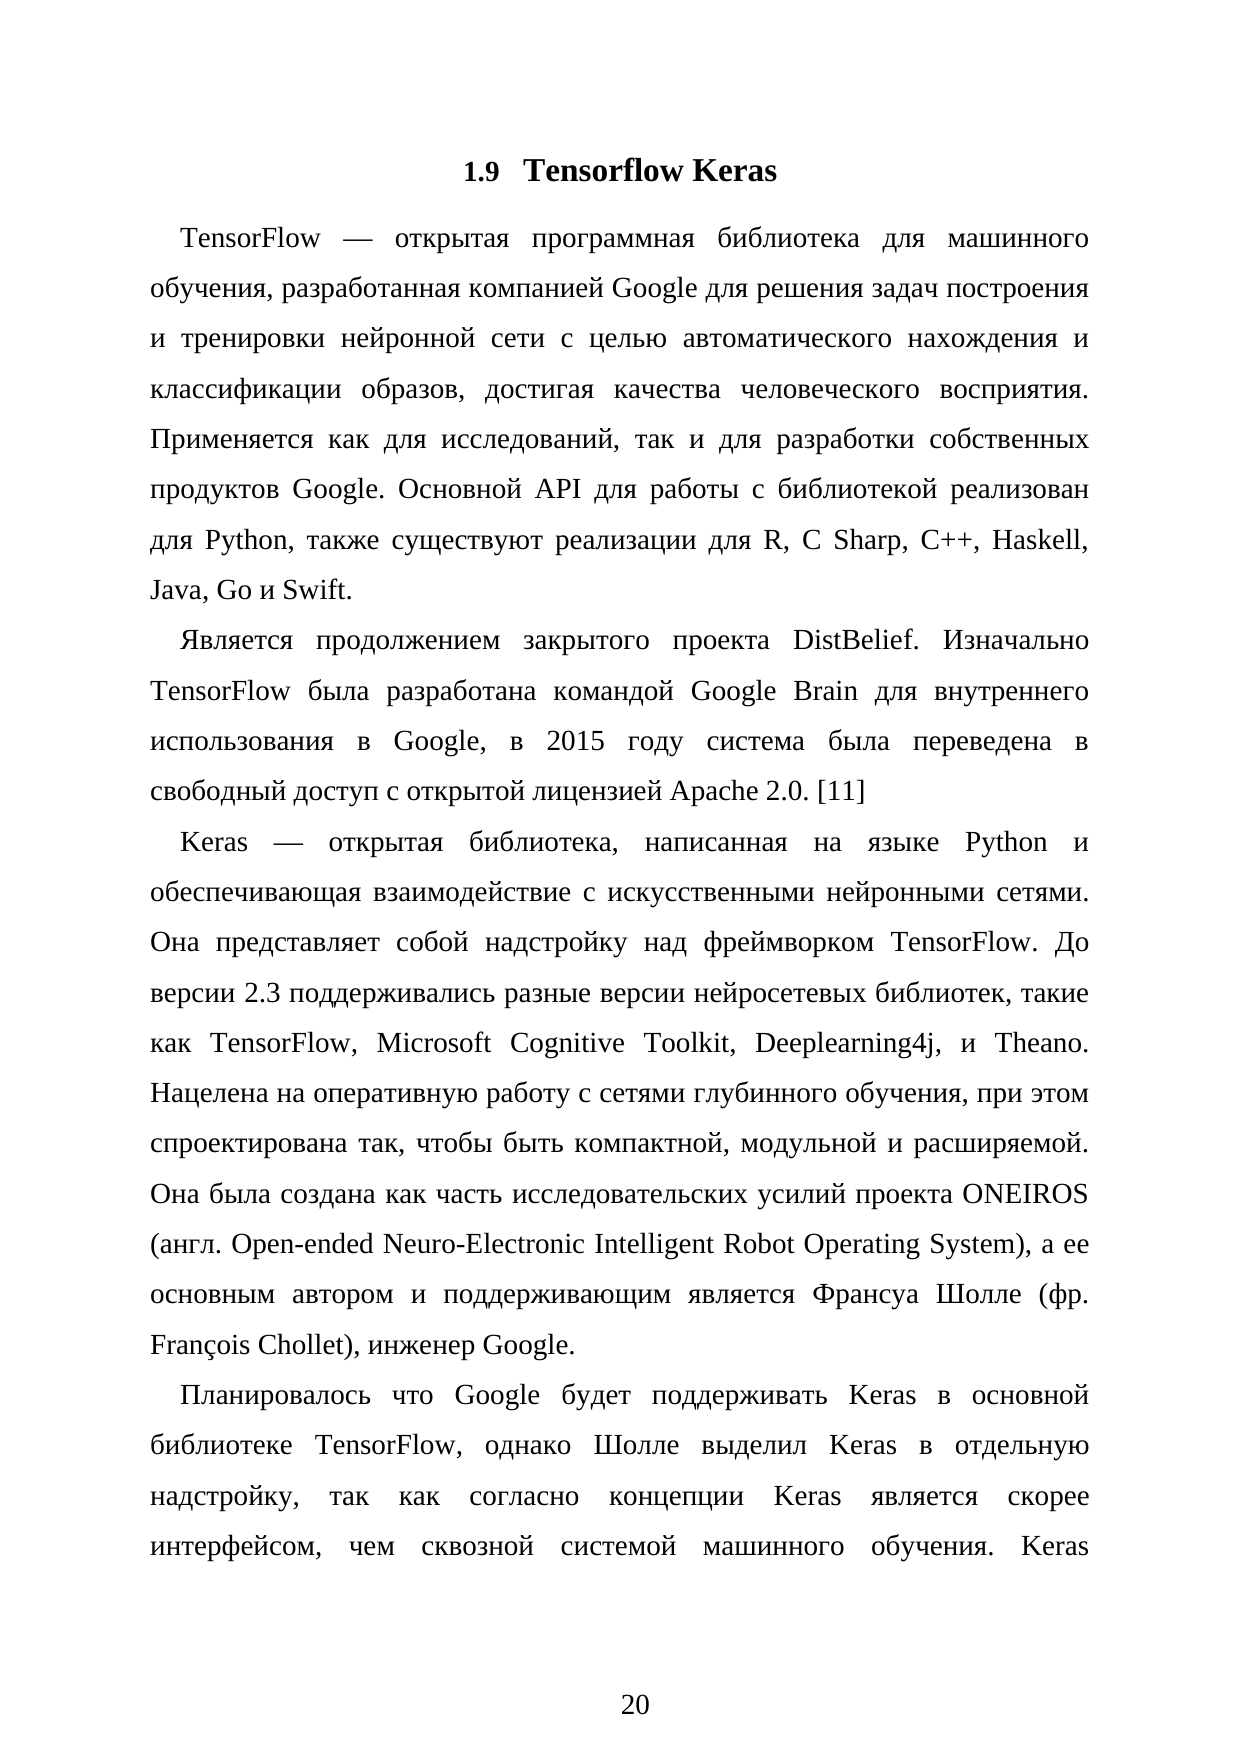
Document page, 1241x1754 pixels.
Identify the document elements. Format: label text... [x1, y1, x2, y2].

text Keras — открытая библиотека, написанная на языке Python и обеспечивающая взаимодействие с искусственными нейронными сетями. Она представляет собой надстройку над фреймворком TensorFlow. До версии 2.3 поддерживались разные версии нейросетевых библиотек, такие как TensorFlow, Microsoft Cognitive Toolkit, Deeplearning4j, и Theano. Нацелена на оперативную работу с сетями глубинного обучения, при этом спроектирована так, чтобы быть компактной, модульной и расширяемой. Она была создана как часть исследовательских усилий проекта ONEIROS (англ. Open-ended Neuro-Electronic Intelligent Robot Operating System), а ее основным автором и поддерживающим является Франсуа Шолле (фр. François Chollet), инженер Google. [150, 824, 1090, 1360]
text TensorFlow — открытая программная библиотека для машинного обучения, разработанная компанией Google для решения задач построения и тренировки нейронной сети с целью автоматического нахождения и классификации образов, достигая качества человеческого восприятия. Применяется как для исследований, так и для разработки собственных продуктов Google. Основной API для работы с библиотекой реализован для Python, также существуют реализации для R, C Sharp, C++, Haskell, Java, Go и Swift. [150, 220, 1090, 606]
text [150, 1377, 1090, 1562]
text Является продолжением закрытого проекта DistBelief. Изначально TensorFlow была разработана командой Google Brain для внутреннего использования в Google, в 2015 году система была переведена в свободный доступ с открытой лицензией Apache 2.0. [11] [150, 622, 1090, 807]
subtitle Tensorflow Keras [150, 150, 1090, 188]
